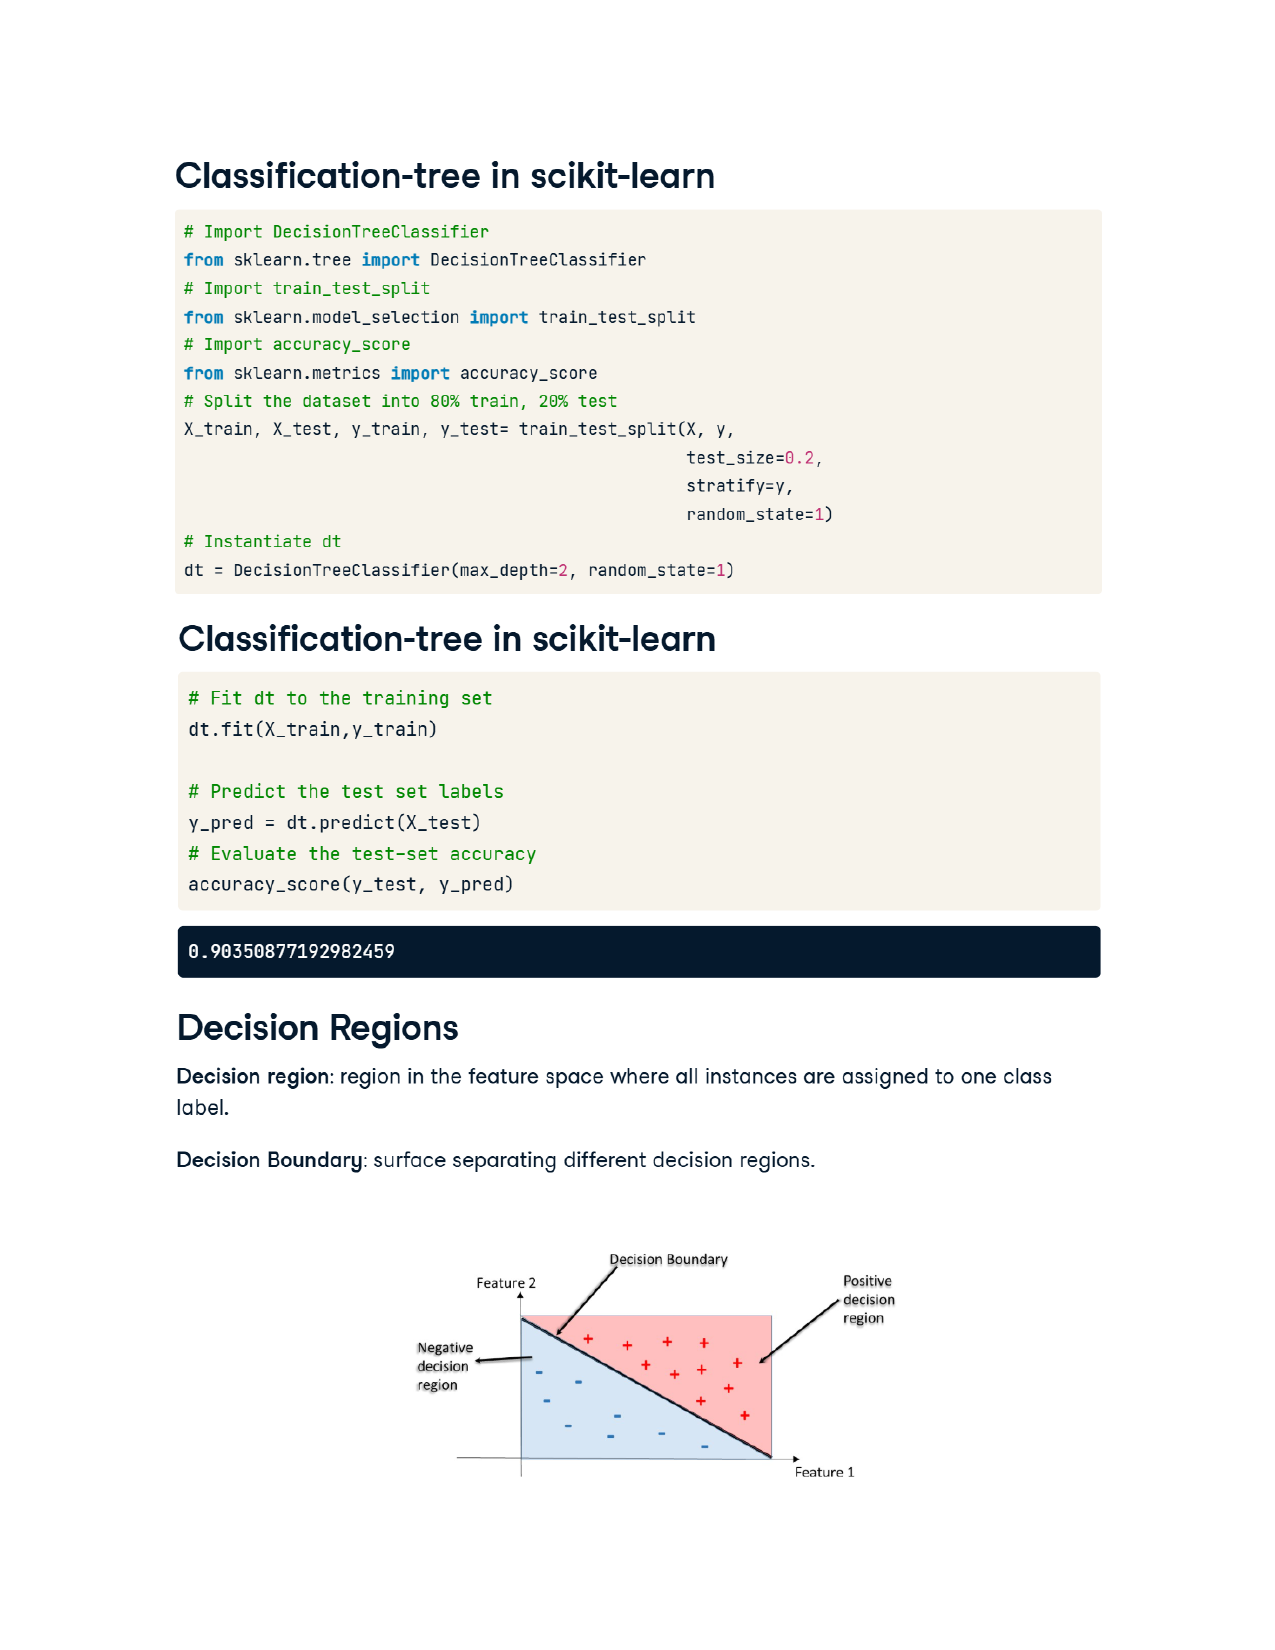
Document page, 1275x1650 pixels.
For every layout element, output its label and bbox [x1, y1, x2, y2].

picture [150, 614, 1125, 981]
picture [150, 1002, 1125, 1487]
picture [150, 150, 1125, 594]
